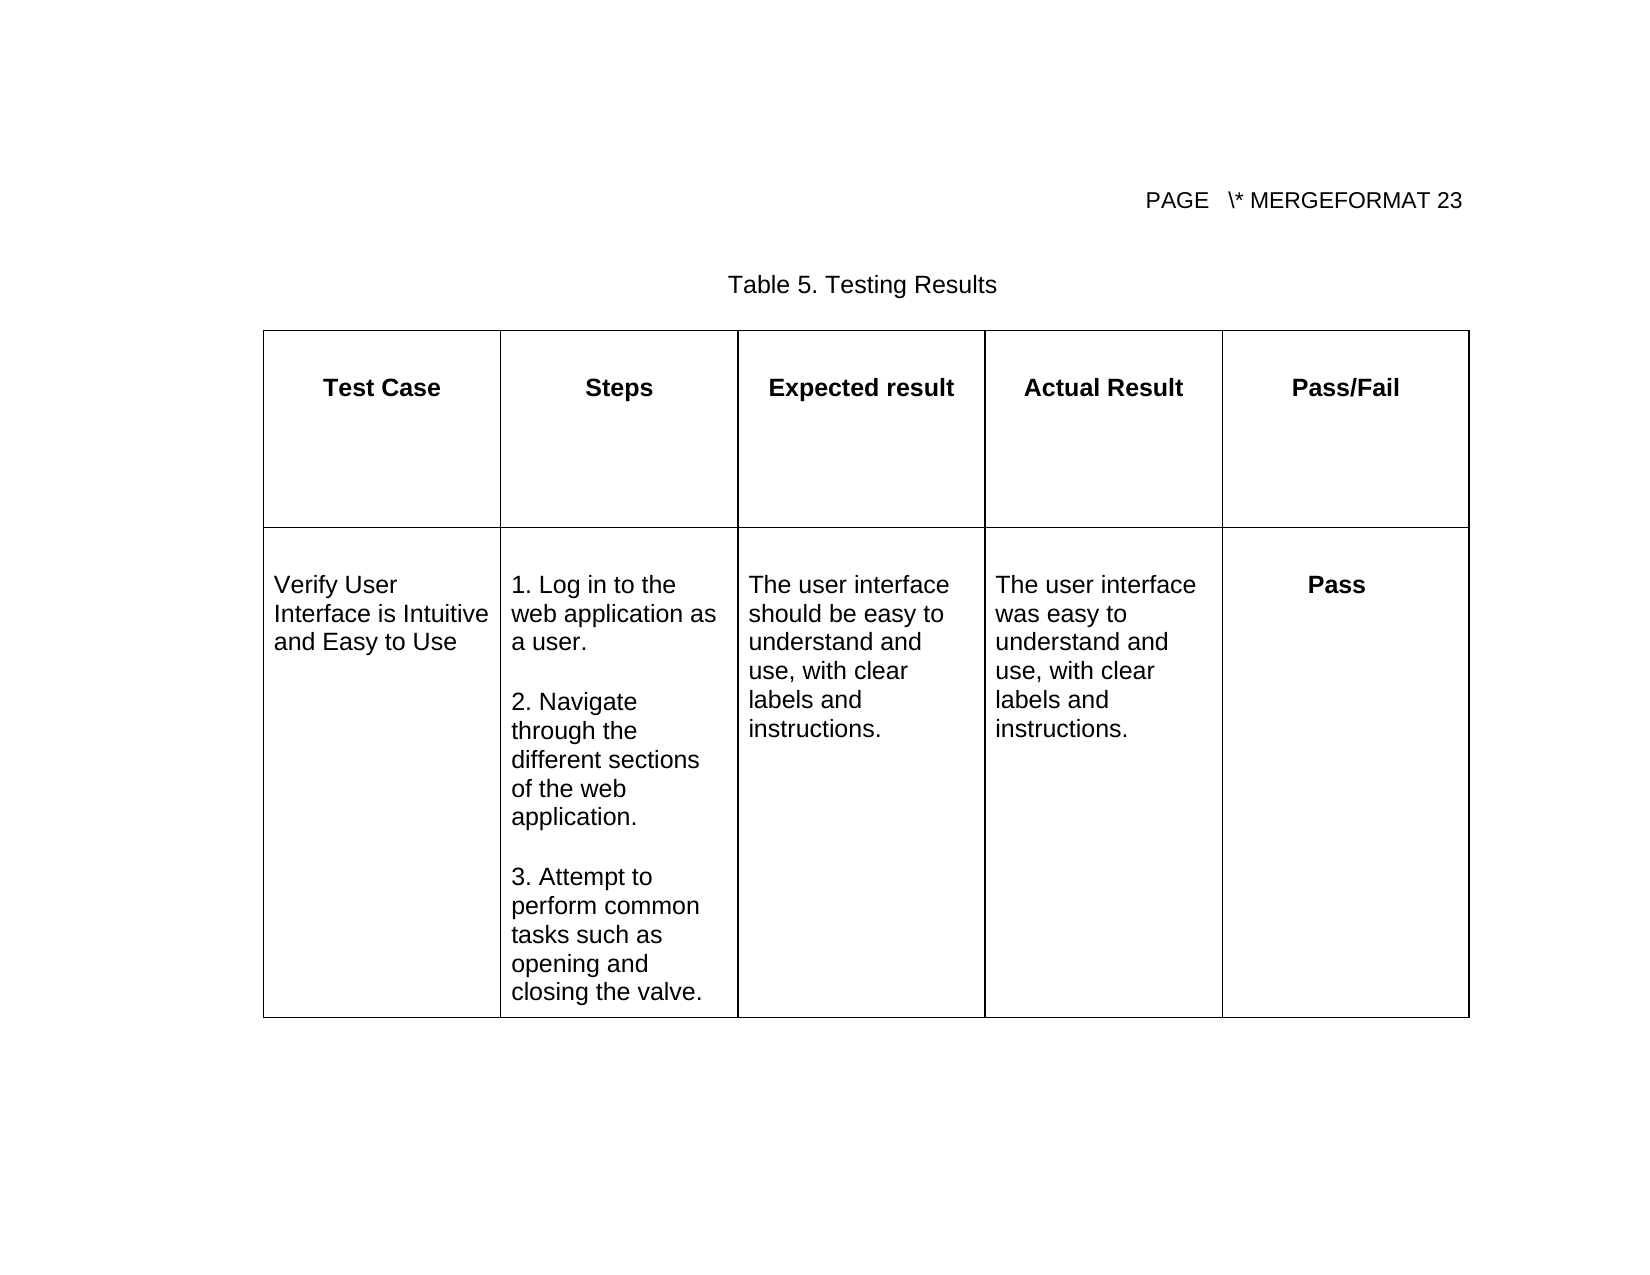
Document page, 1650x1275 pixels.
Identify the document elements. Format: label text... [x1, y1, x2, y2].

table_header Actual Result [986, 331, 1222, 527]
table_header Expected result [739, 331, 984, 527]
table_header Pass/Fail [1223, 331, 1468, 527]
table_cell 1. Log in to the web application as a user. 2. Navigate through the different sections of the web application. 3. Attempt to perform common tasks such as opening and closing the valve. [501, 528, 737, 1017]
table_cell The user interface was easy to understand and use, with clear labels and instructions. [986, 528, 1222, 1017]
table_header Test Case [264, 331, 500, 527]
table_cell Verify User Interface is Intuitive and Easy to Use [264, 528, 500, 1017]
table_cell Pass [1223, 528, 1468, 1017]
table_cell The user interface should be easy to understand and use, with clear labels and instructions. [739, 528, 984, 1017]
table_header Steps [501, 331, 737, 527]
text Table 5. Testing Results [262, 270, 1462, 299]
